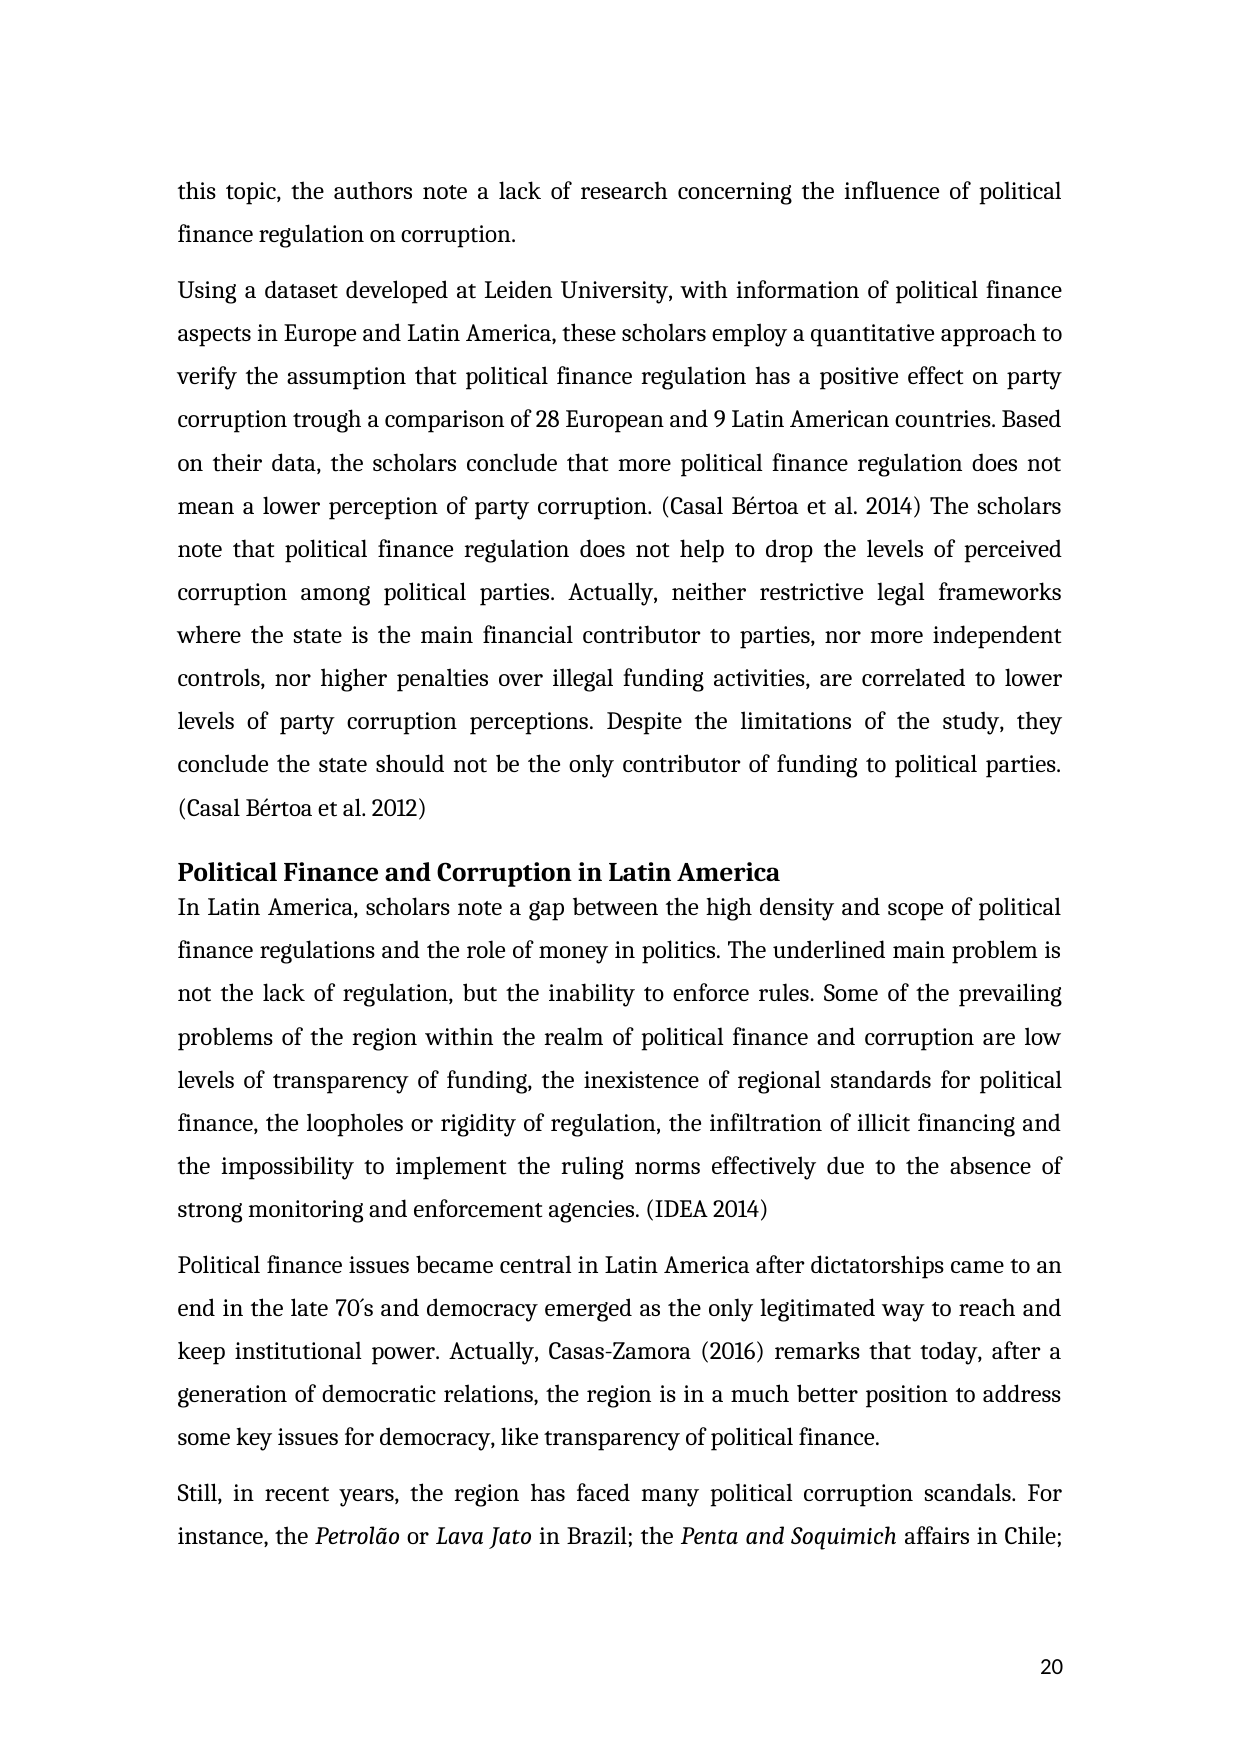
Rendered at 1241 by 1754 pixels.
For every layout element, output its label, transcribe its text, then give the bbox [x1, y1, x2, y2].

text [177, 177, 1063, 249]
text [177, 1479, 1063, 1551]
subtitle Political Finance and Corruption in Latin America [177, 857, 1063, 888]
text Political finance issues became central in Latin America after dictatorships came to an end in the late 70´s and democracy emerged as the only legitimated way to reach and keep institutional power. Actually, Casas-Zamora (2016) remarks that today, after a generation of democratic relations, the region is in a much better position to address some key issues for democracy, like transparency of political finance. [177, 1251, 1063, 1452]
text In Latin America, scholars note a gap between the high density and scope of political finance regulations and the role of money in politics. The underlined main problem is not the lack of regulation, but the inability to enforce rules. Some of the prevailing problems of the region within the realm of political finance and corruption are low levels of transparency of funding, the inexistence of regional standards for political finance, the loopholes or rigidity of regulation, the infiltration of illicit financing and the impossibility to implement the ruling norms effectively due to the absence of strong monitoring and enforcement agencies. (IDEA 2014) [177, 893, 1063, 1224]
text Using a dataset developed at Leiden University, with information of political finance aspects in Europe and Latin America, these scholars employ a quantitative approach to verify the assumption that political finance regulation has a positive effect on party corruption trough a comparison of 28 European and 9 Latin American countries. Based on their data, the scholars conclude that more political finance regulation does not mean a lower perception of party corruption. (Casal Bértoa et al. 2014) The scholars note that political finance regulation does not help to drop the levels of perceived corruption among political parties. Actually, neither restrictive legal frameworks where the state is the main financial contributor to parties, nor more independent controls, nor higher penalties over illegal funding activities, are correlated to lower levels of party corruption perceptions. Despite the limitations of the study, they conclude the state should not be the only contributor of funding to political parties. (Casal Bértoa et al. 2012) [177, 276, 1063, 822]
